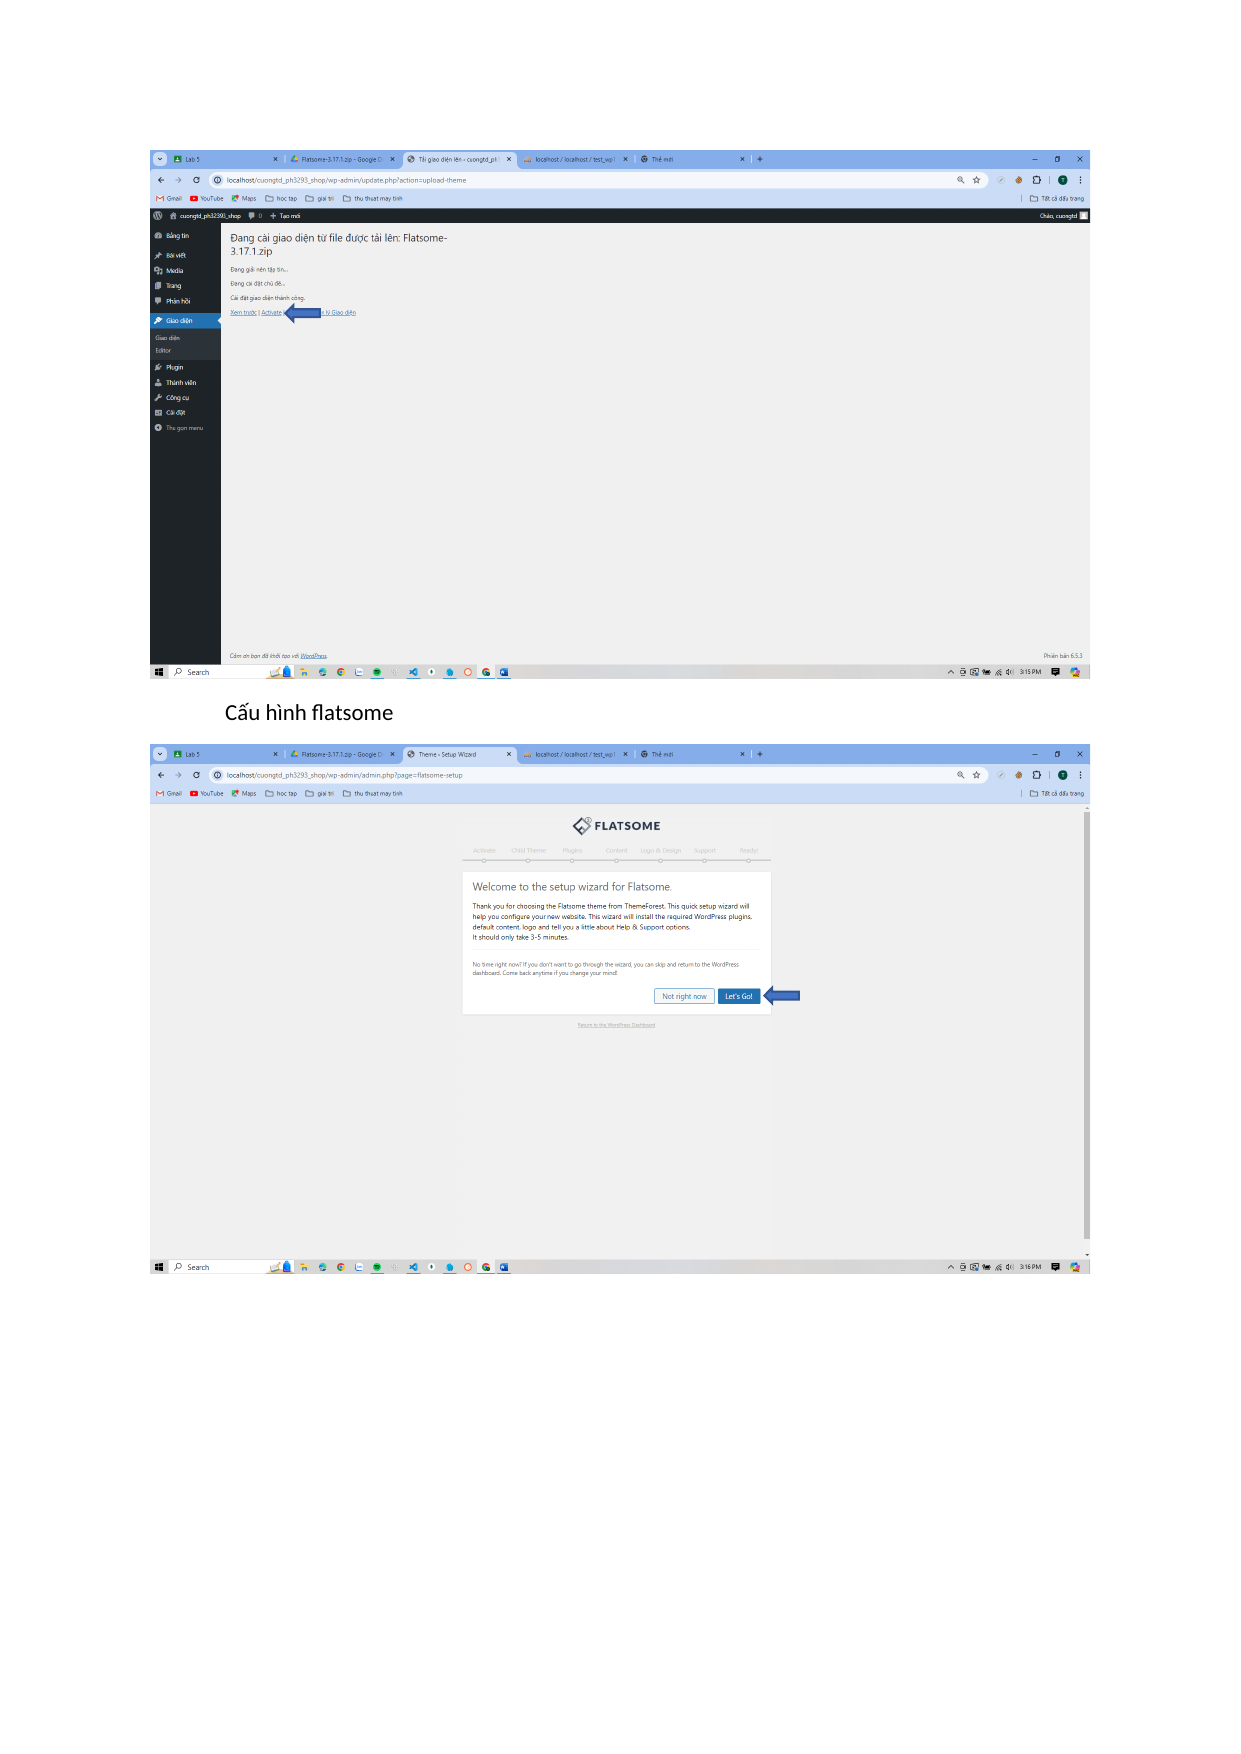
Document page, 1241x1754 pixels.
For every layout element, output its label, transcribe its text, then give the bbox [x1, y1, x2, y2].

text Cấu hình flatsome [150, 698, 1090, 726]
picture [150, 744, 1091, 1274]
picture [150, 150, 1091, 679]
